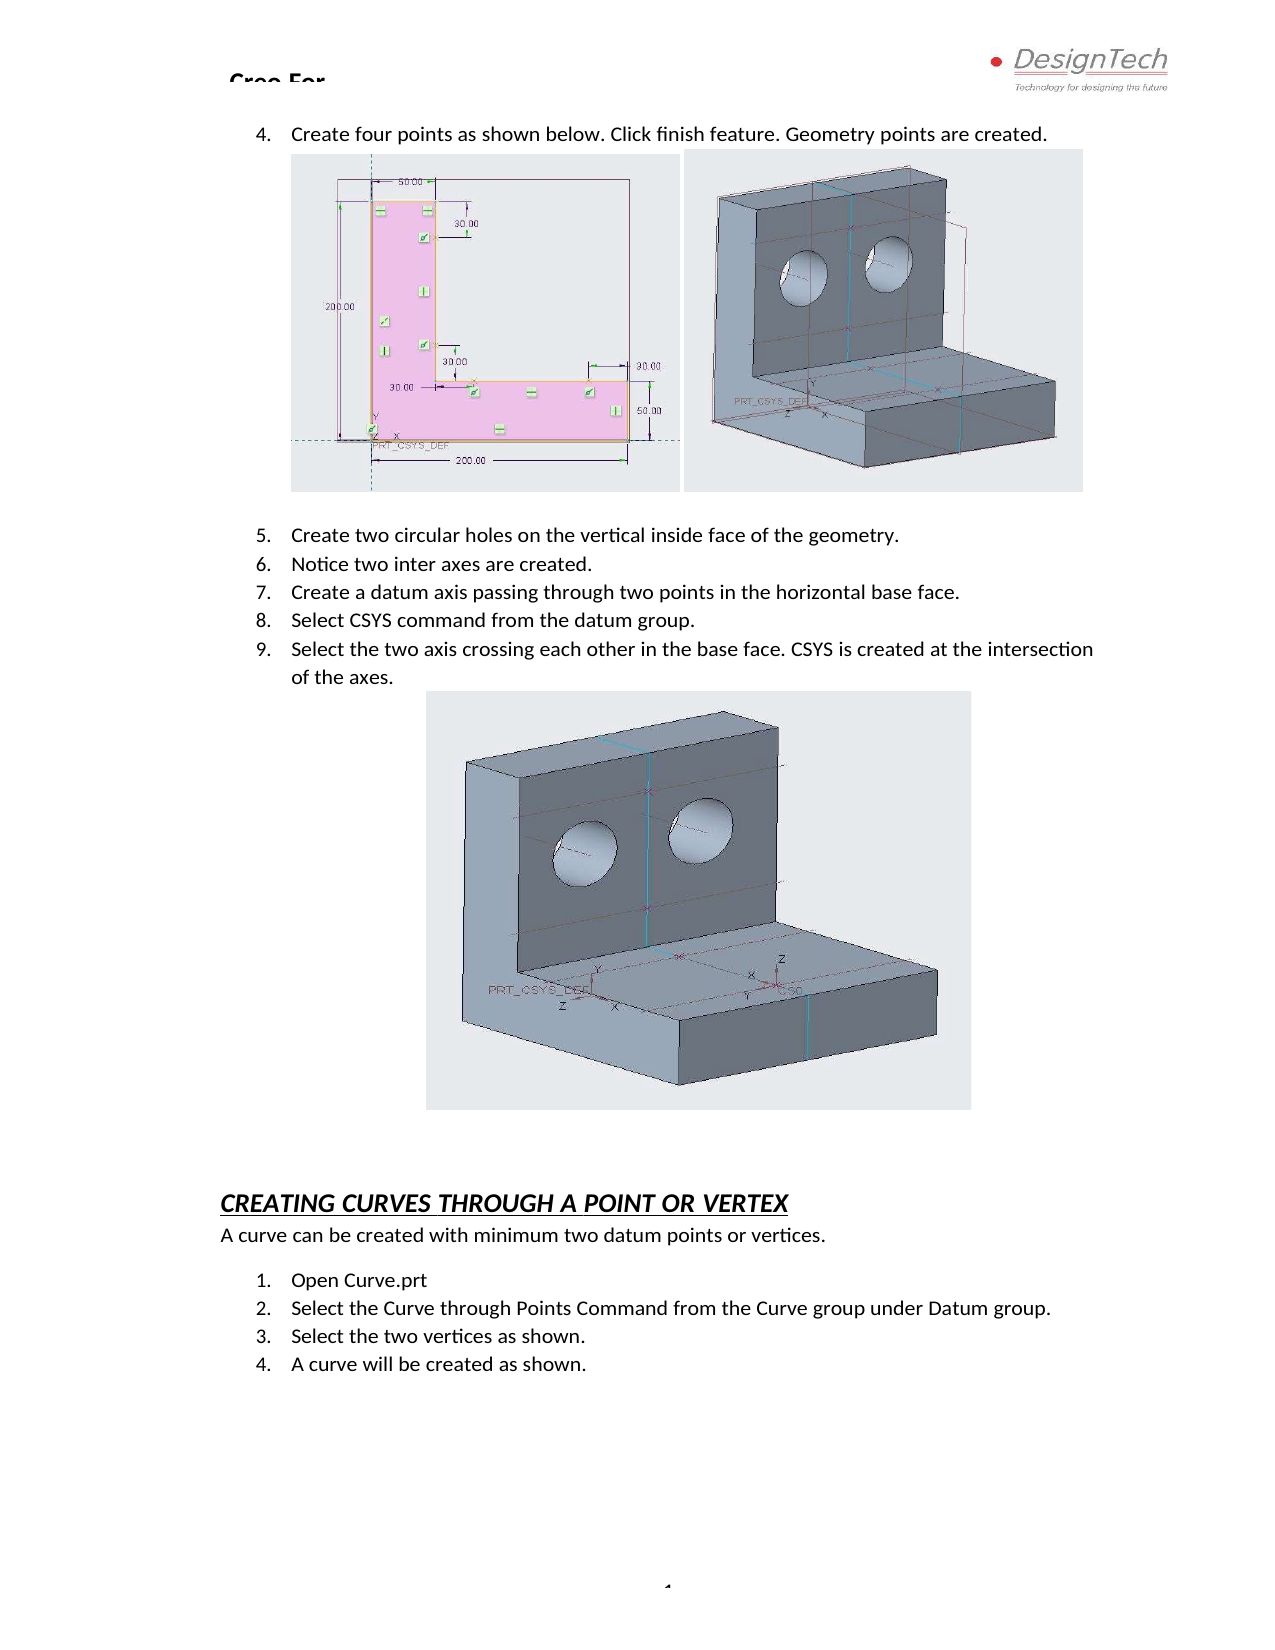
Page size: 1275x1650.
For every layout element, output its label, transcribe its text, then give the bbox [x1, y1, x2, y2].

list Create two circular holes on the vertical inside face of the geometry. [256, 523, 1231, 548]
picture [426, 691, 972, 1110]
list Open Curve.prt [256, 1267, 1231, 1292]
list Notice two inter axes are created. [256, 551, 1231, 576]
list Select the two axis crossing each other in the base face. CSYS is created at the intersection of the axes. [256, 636, 1103, 689]
list Select CSYS command from the datum group. [256, 607, 1231, 633]
picture [291, 154, 680, 492]
list Select the Curve through Points Command from the Curve group under Datum group. [256, 1295, 1231, 1321]
picture [684, 149, 1083, 492]
list A curve will be created as shown. [256, 1352, 1231, 1377]
text A curve can be created with minimum two datum points or vertices. [220, 1222, 1231, 1248]
list Select the two vertices as shown. [256, 1323, 1231, 1349]
list Create four points as shown below. Click finish feature. Geometry points are created. [256, 121, 1231, 147]
list Create a datum axis passing through two points in the horizontal base face. [256, 579, 1231, 605]
picture [990, 47, 1168, 92]
subtitle CREATING CURVES THROUGH A POINT OR VERTEX [220, 1186, 1231, 1219]
